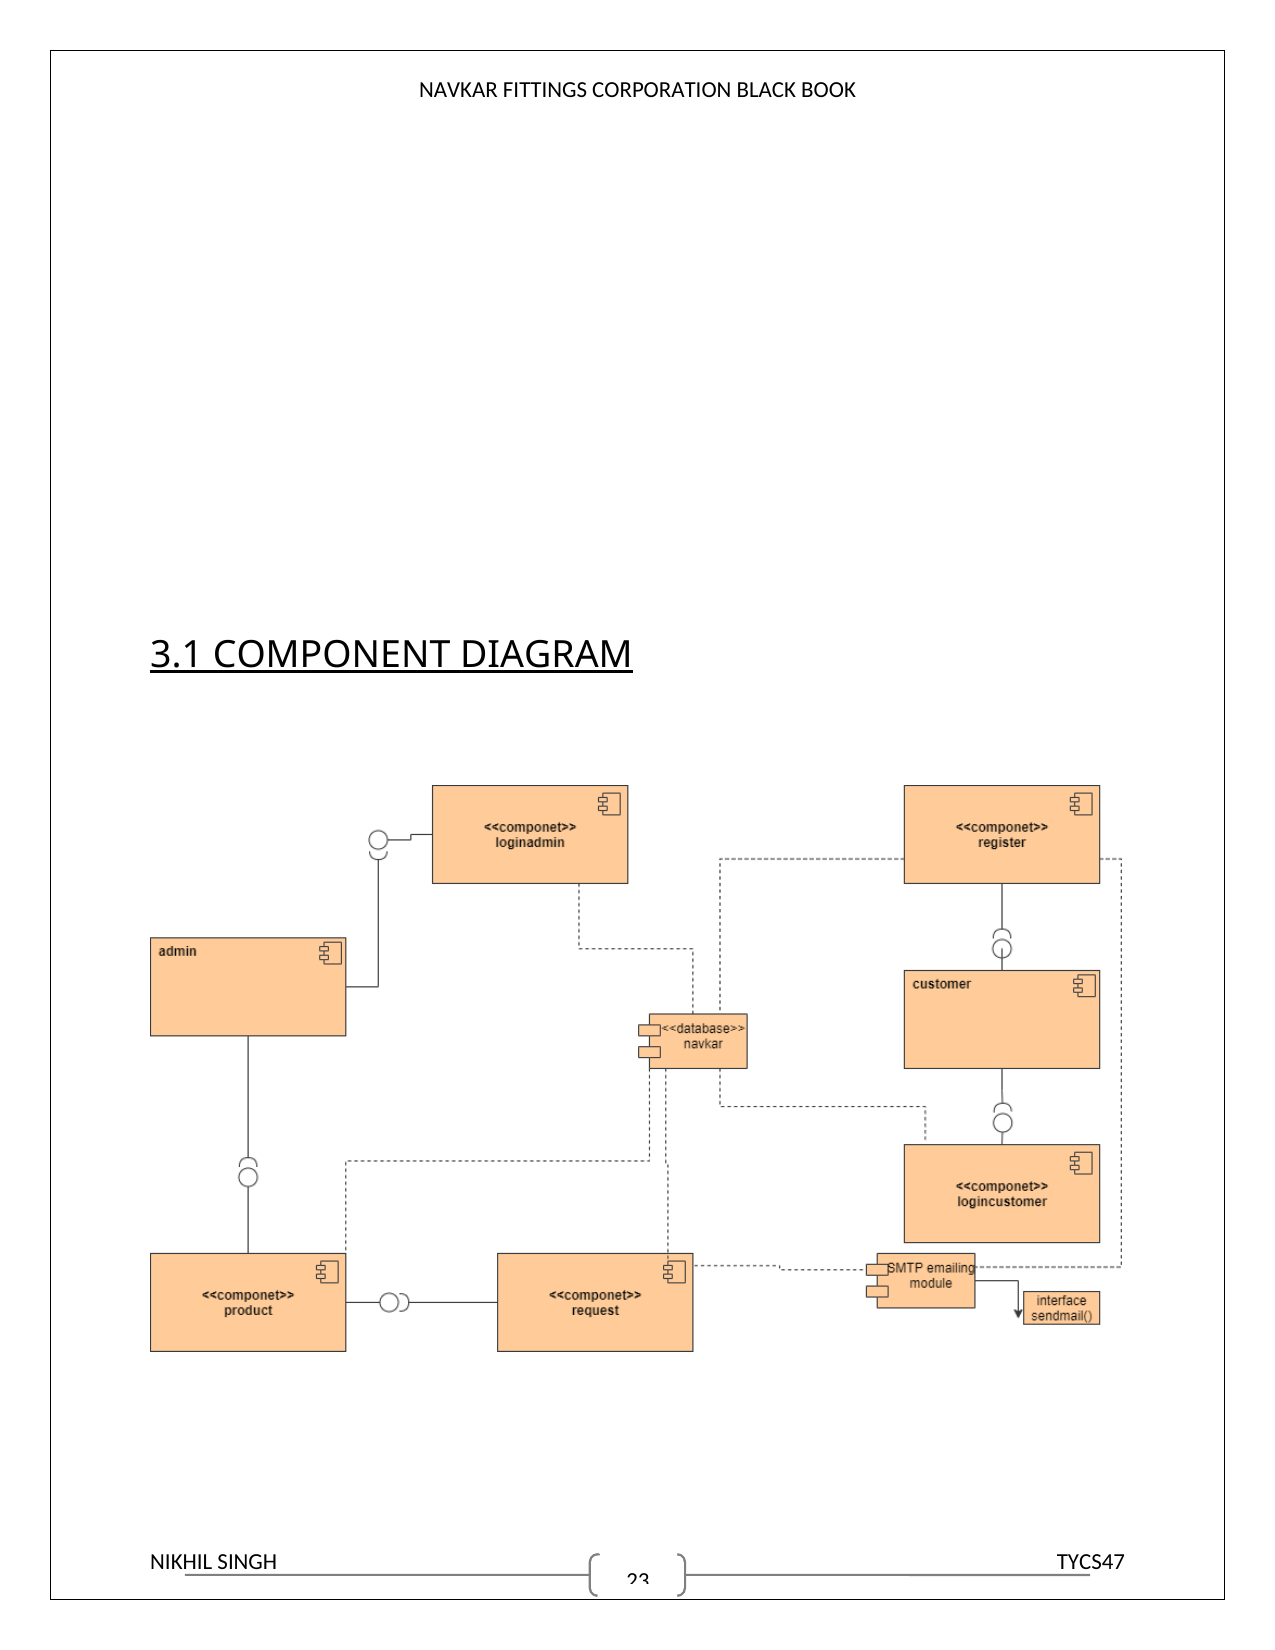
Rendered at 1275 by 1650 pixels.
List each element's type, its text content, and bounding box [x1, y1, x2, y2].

picture [150, 785, 1123, 1352]
text 3.1 COMPONENT DIAGRAM [150, 627, 1125, 678]
